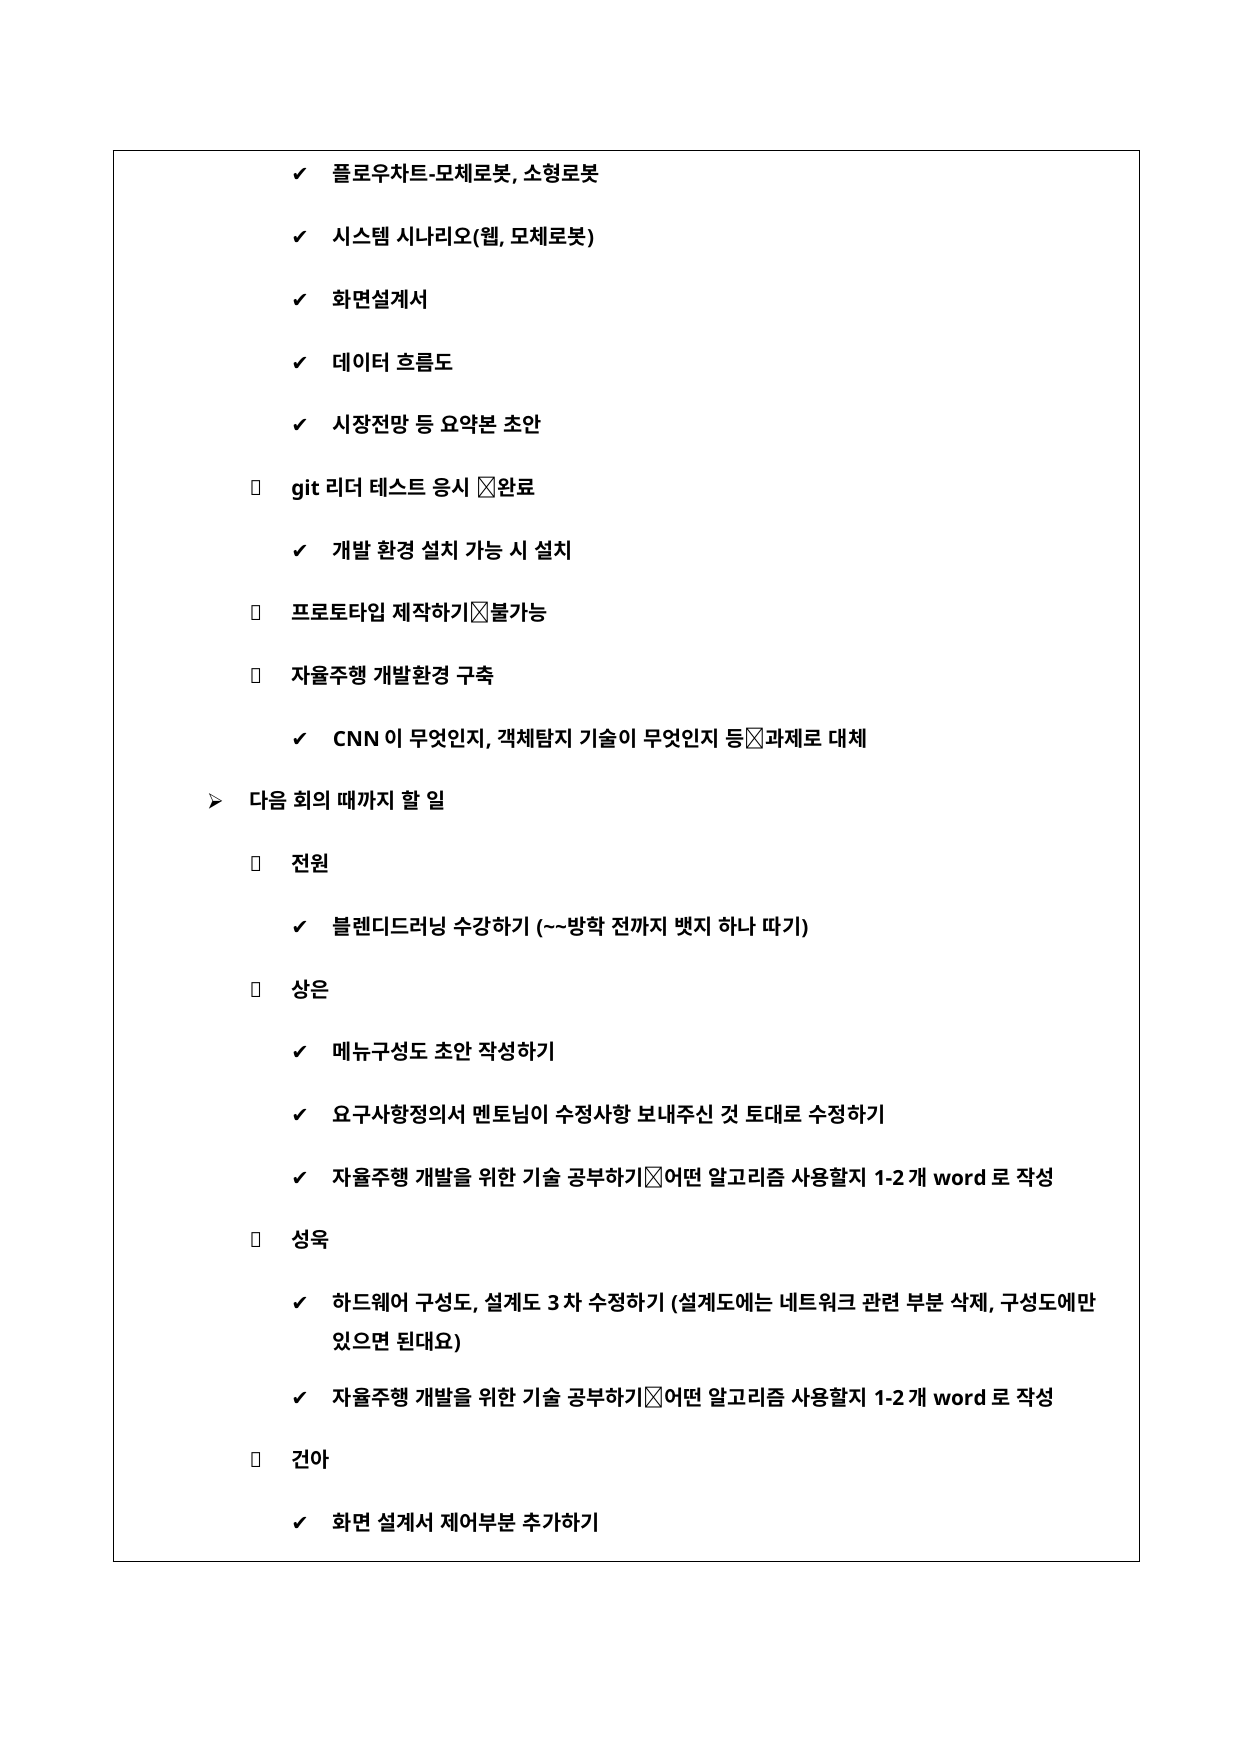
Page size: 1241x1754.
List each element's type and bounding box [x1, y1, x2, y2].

table_cell [114, 151, 1139, 1561]
